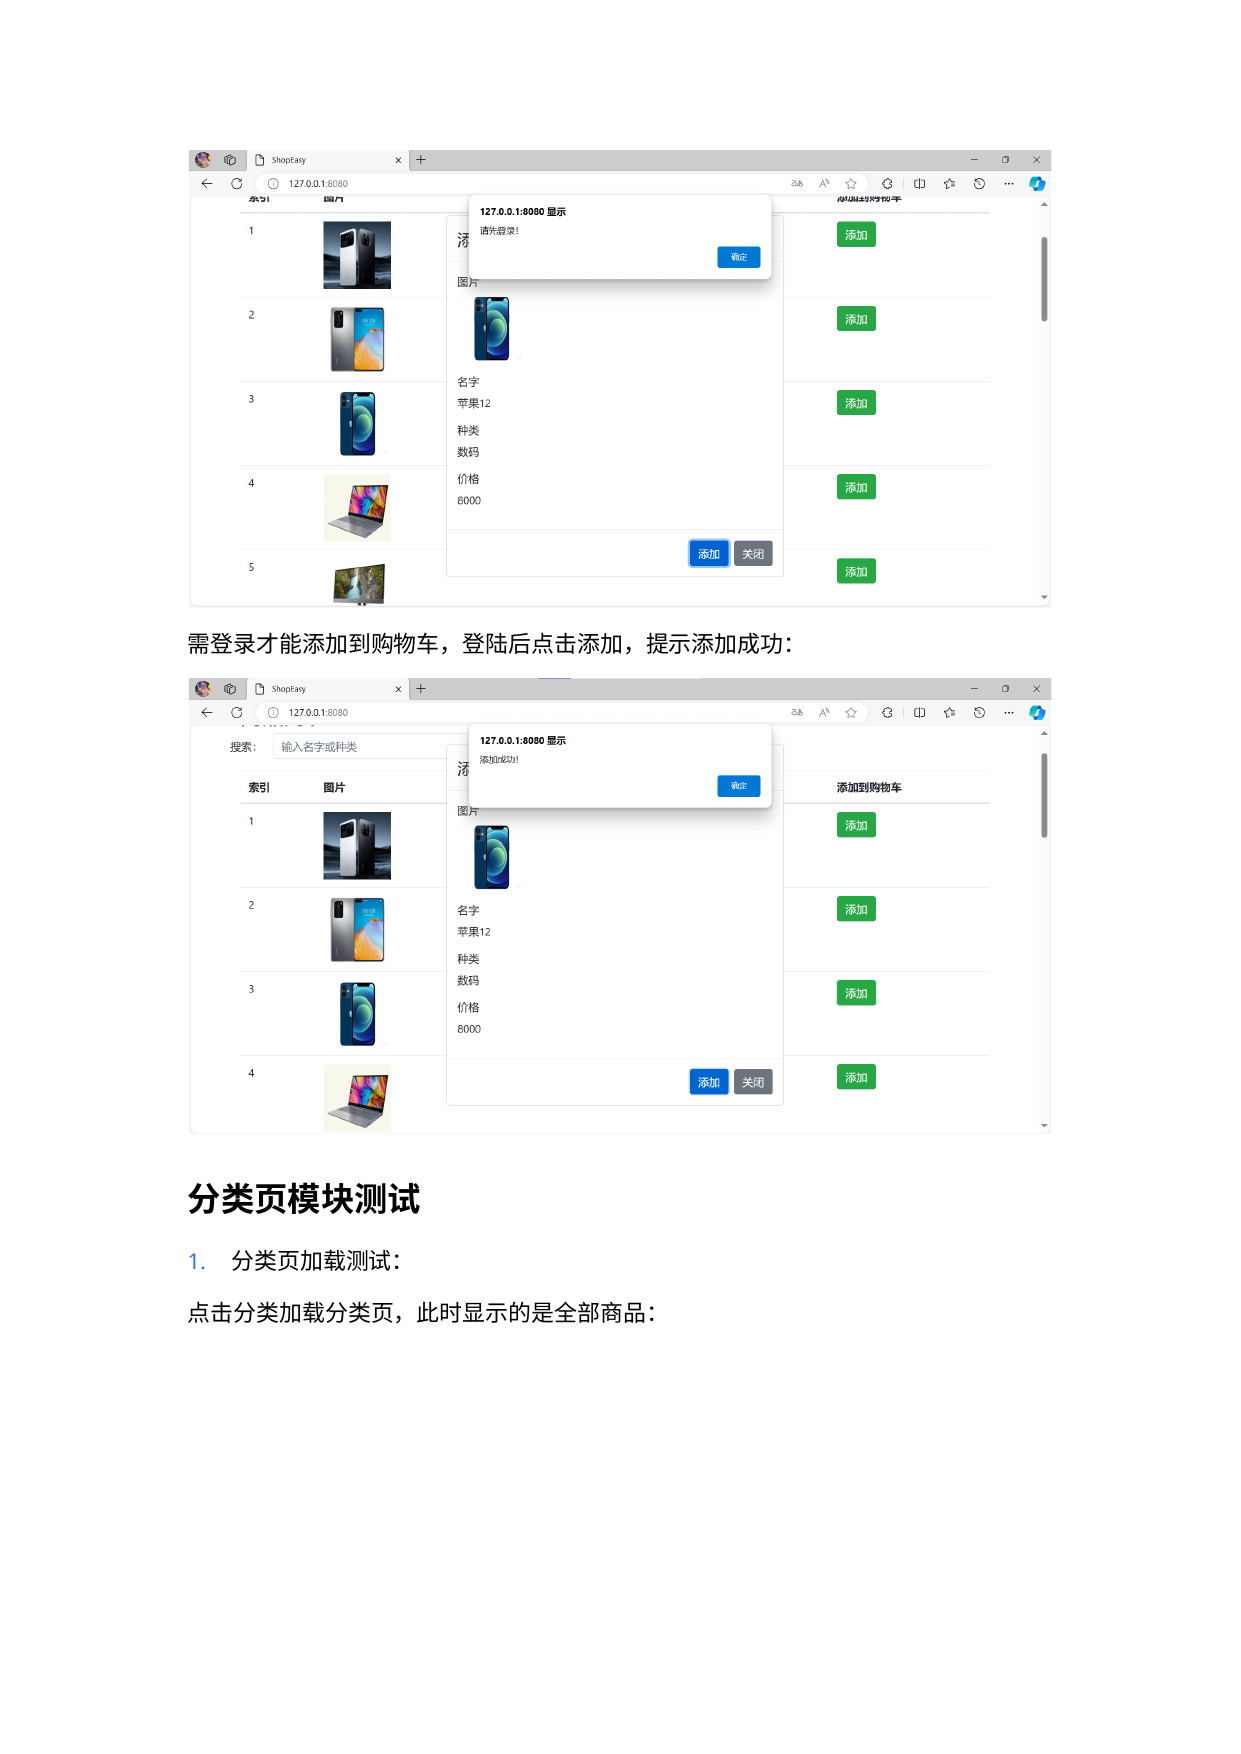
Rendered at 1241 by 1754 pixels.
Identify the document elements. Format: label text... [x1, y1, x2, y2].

picture [188, 150, 1052, 608]
list 分类页加载测试： [187, 1243, 1053, 1276]
text 分类页模块测试 [187, 1172, 1053, 1221]
picture [188, 678, 1052, 1134]
text 点击分类加载分类页，此时显示的是全部商品： [187, 1295, 1053, 1328]
text 需登录才能添加到购物车，登陆后点击添加，提示添加成功： [187, 626, 1053, 659]
